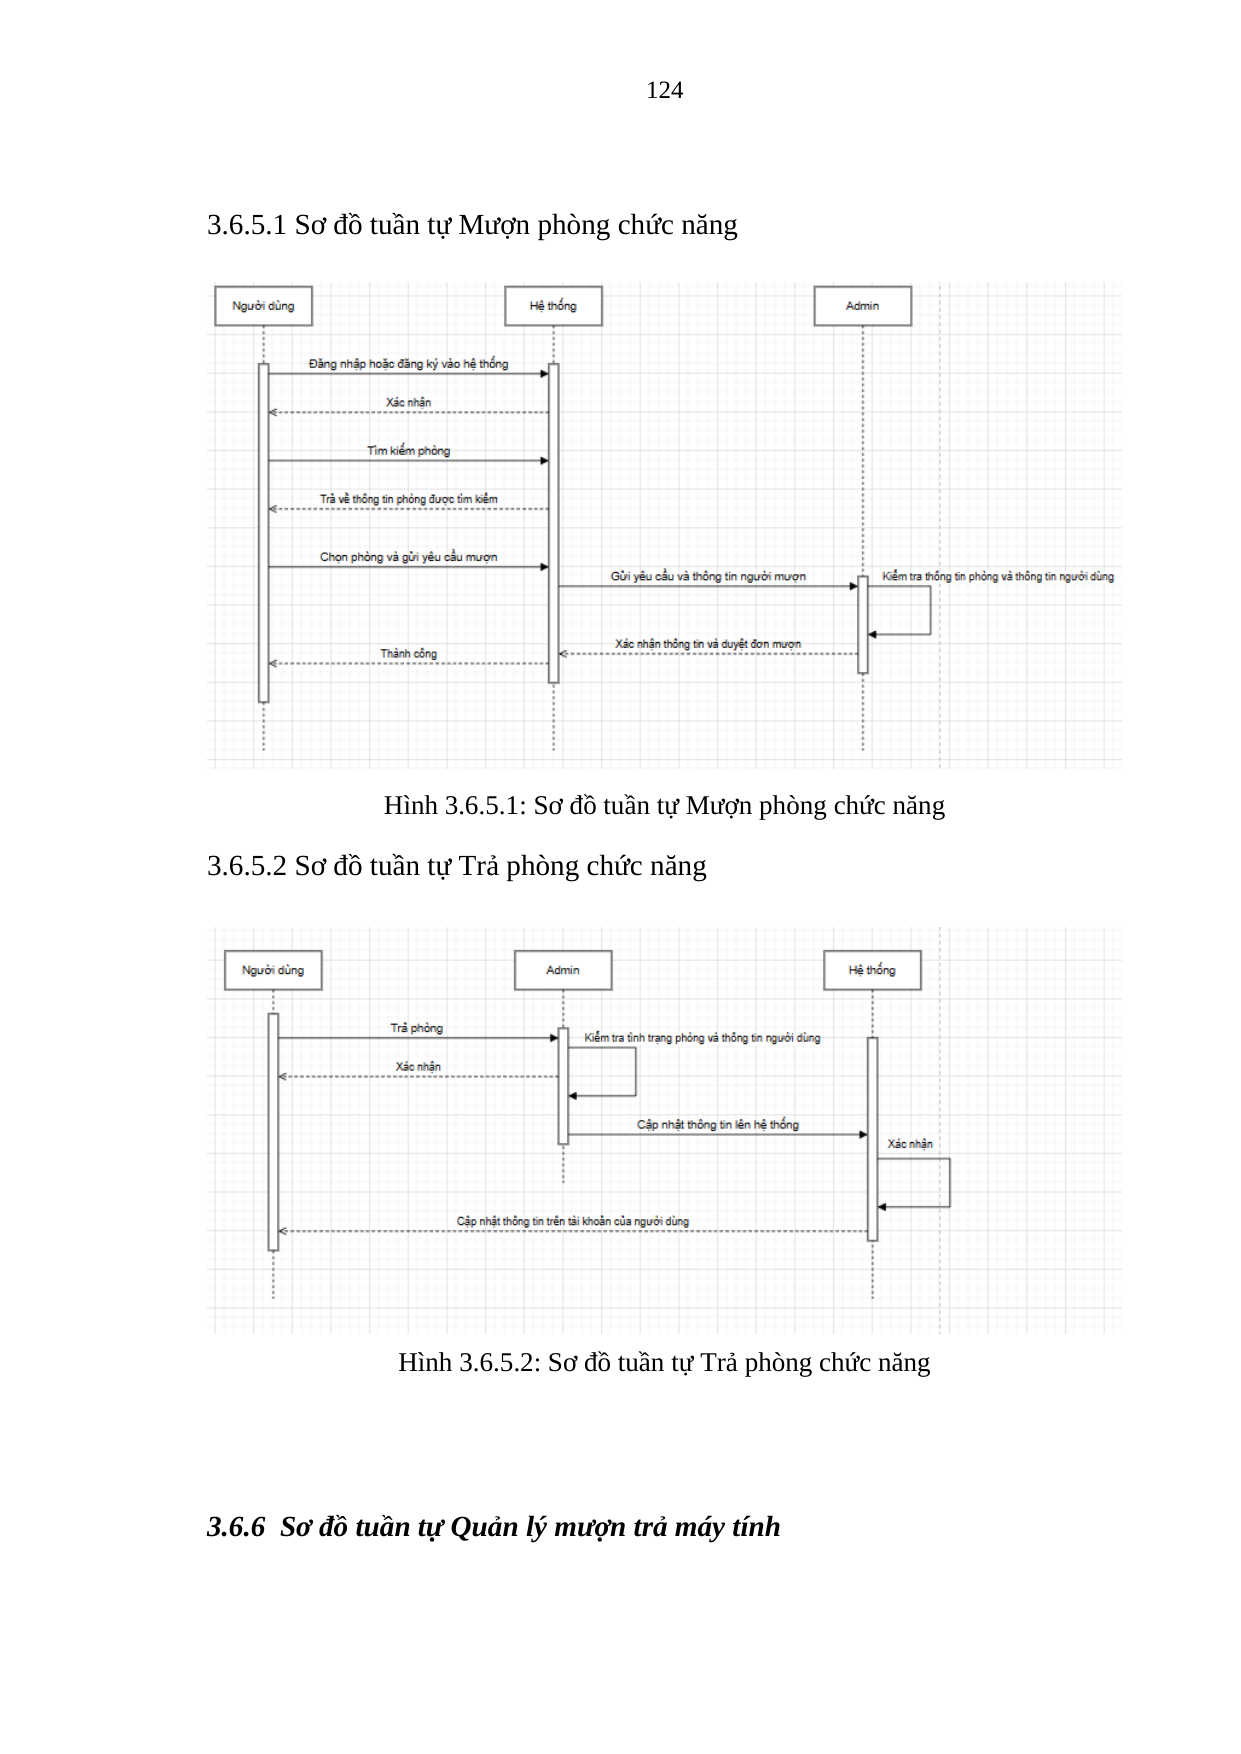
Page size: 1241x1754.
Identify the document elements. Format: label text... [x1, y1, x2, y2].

text 3.6.5.2 Sơ đồ tuần tự Trả phòng chức năng [207, 848, 1122, 882]
text 3.6.6 Sơ đồ tuần tự Quản lý mượn trả máy tính [207, 1509, 1122, 1543]
picture [206, 927, 1123, 1334]
text Hình 3.6.5.1: Sơ đồ tuần tự Mượn phòng chức năng [207, 789, 1122, 820]
text 3.6.5.1 Sơ đồ tuần tự Mượn phòng chức năng [207, 207, 1122, 240]
text Hình 3.6.5.2: Sơ đồ tuần tự Trả phòng chức năng [207, 1346, 1122, 1377]
picture [206, 282, 1123, 769]
